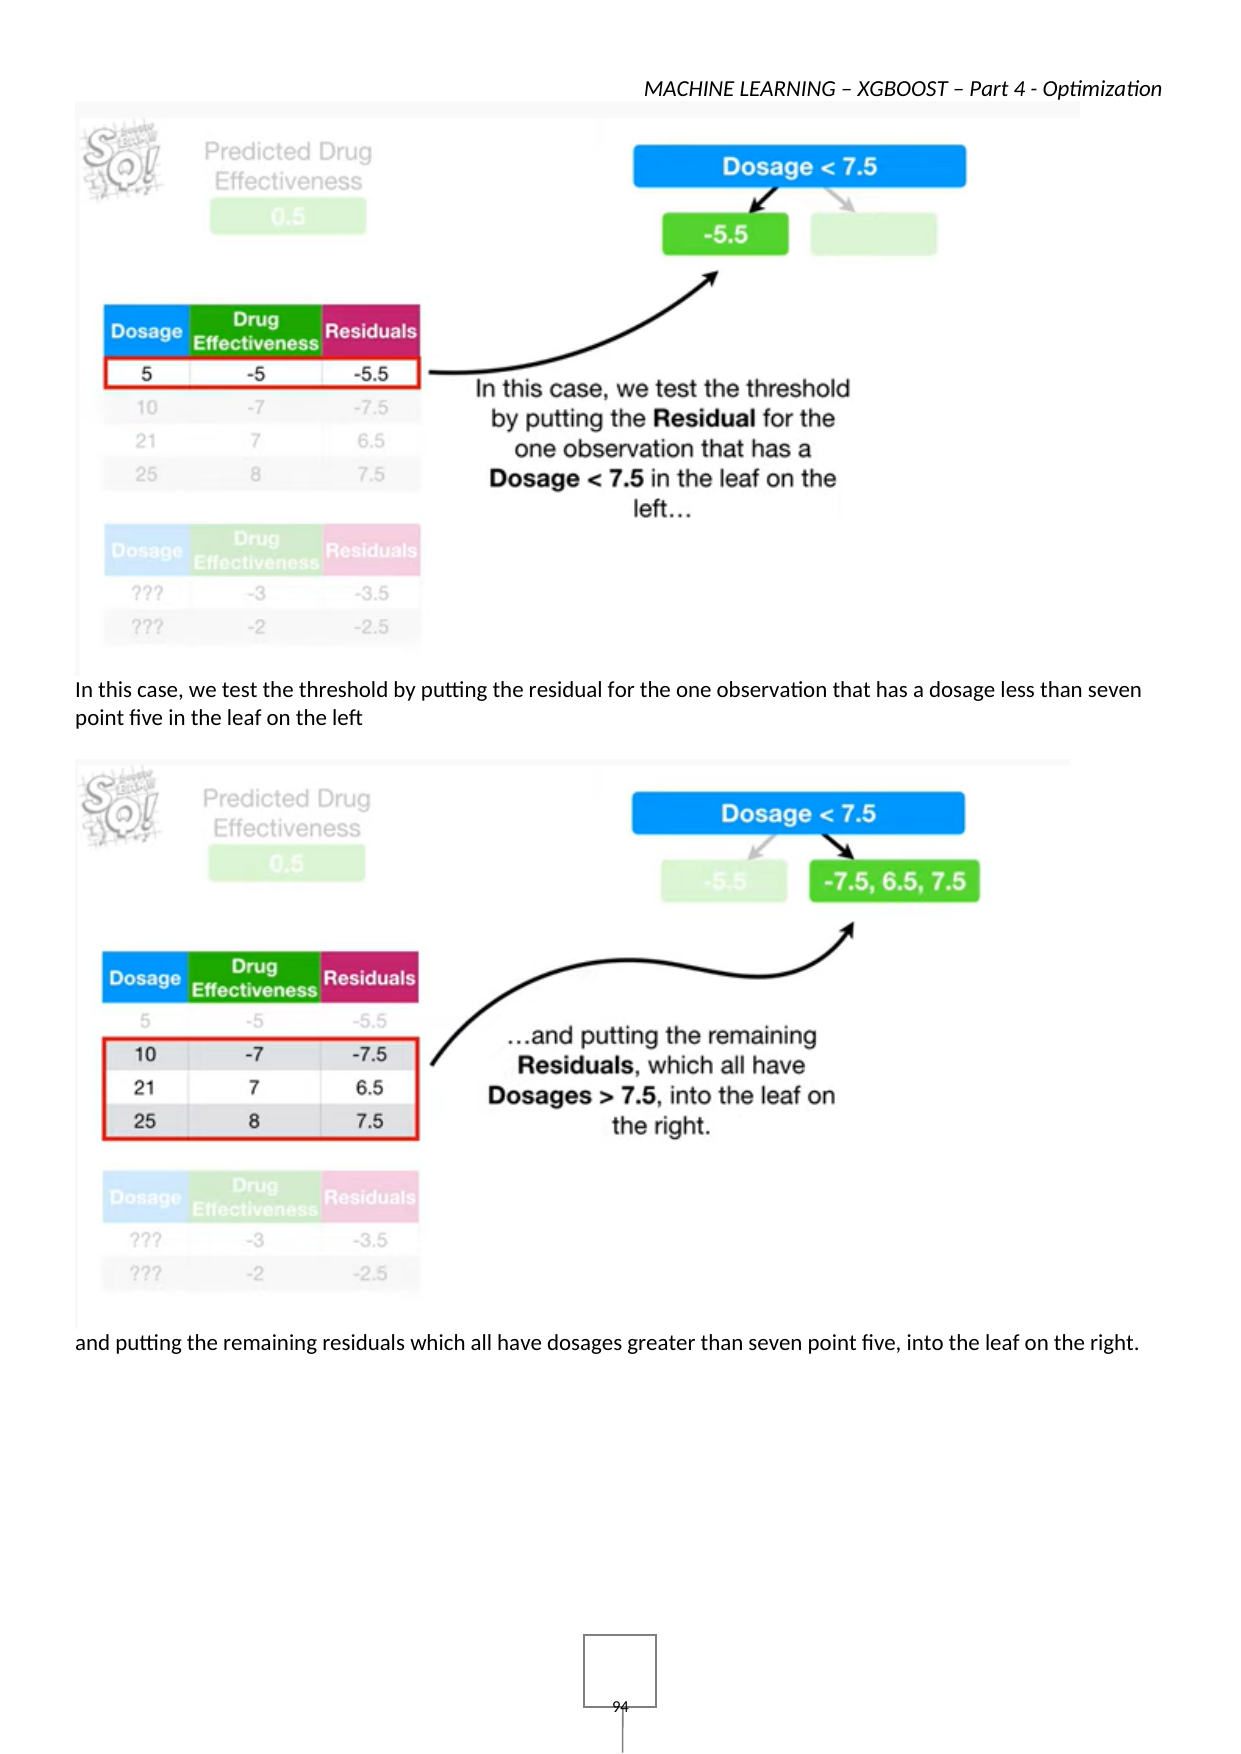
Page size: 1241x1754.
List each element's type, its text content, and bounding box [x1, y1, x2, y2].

text and putting the remaining residuals which all have dosages greater than seven point five, into the leaf on the right. [75, 1328, 1165, 1356]
picture [75, 101, 1080, 676]
text In this case, we test the threshold by putting the residual for the one observation that has a dosage less than seven point five in the leaf on the left [75, 675, 1165, 731]
picture [75, 759, 1071, 1329]
